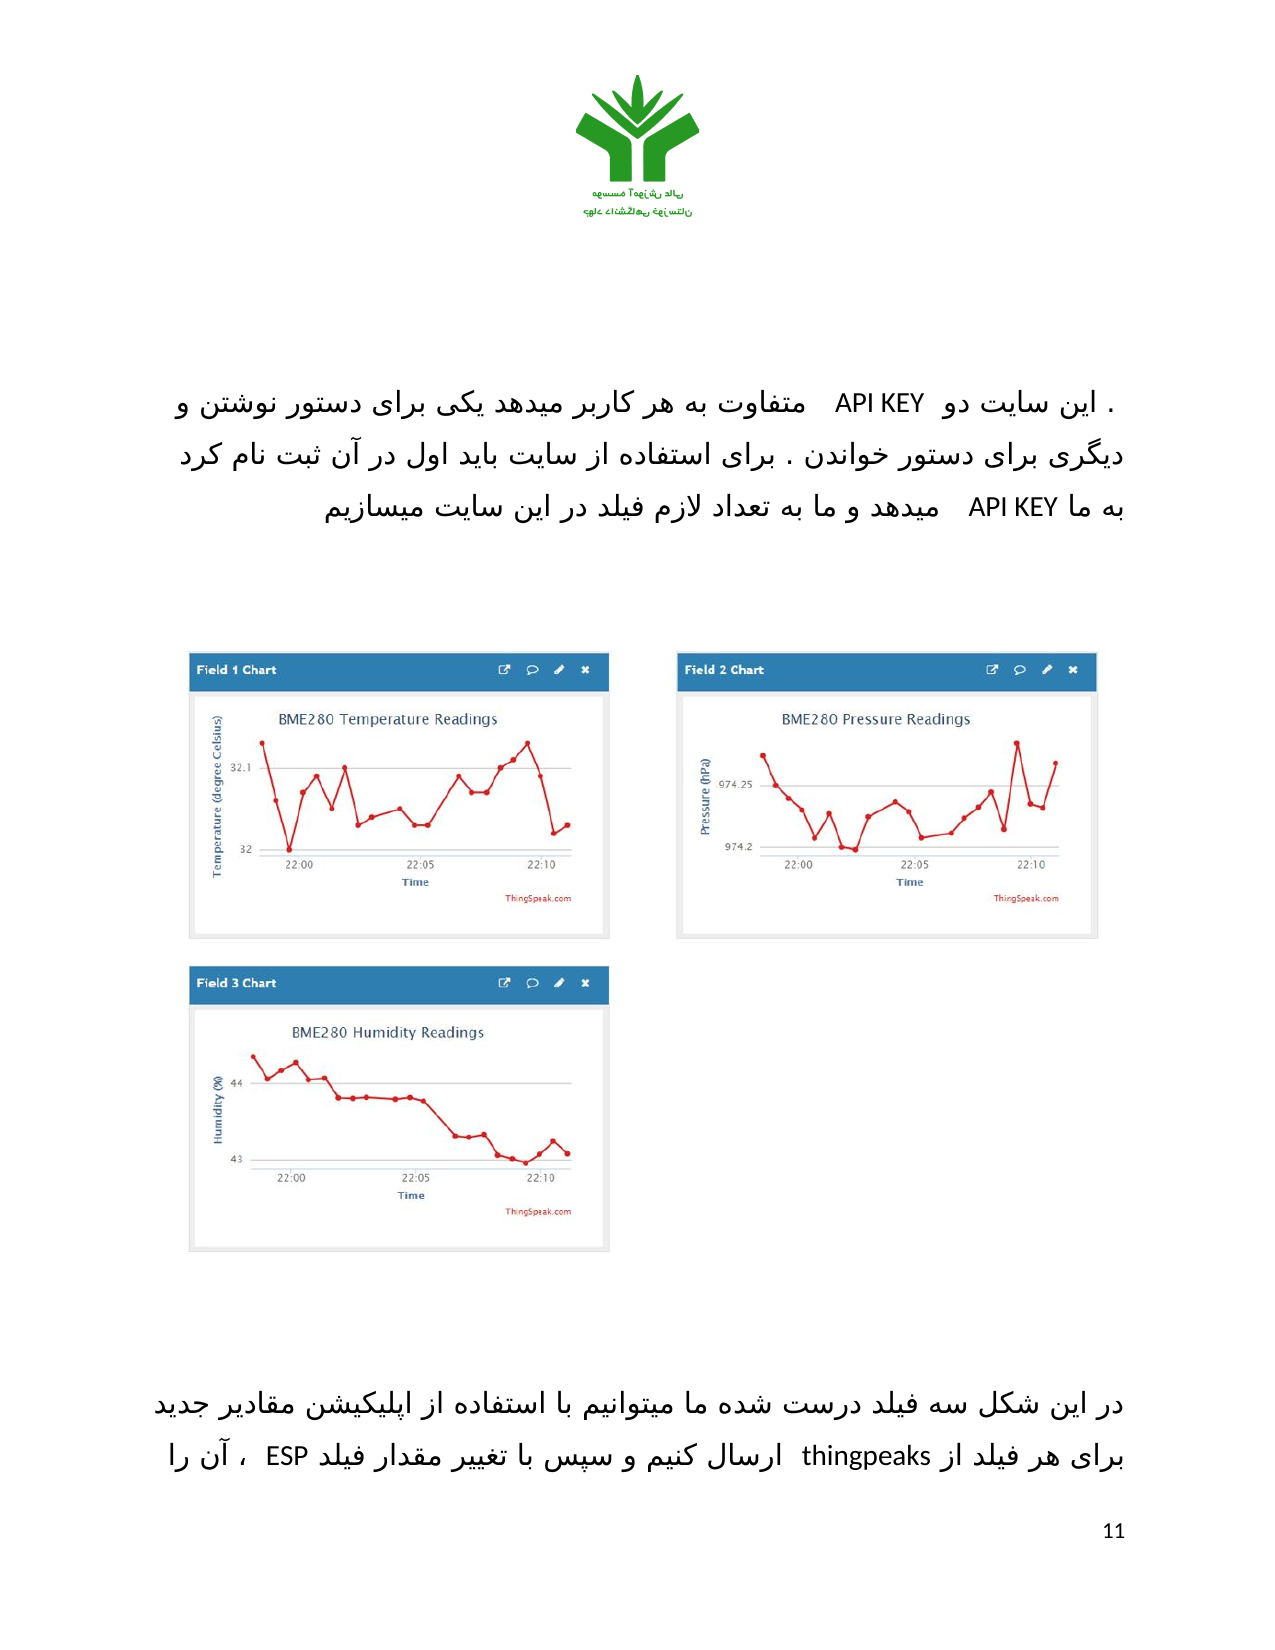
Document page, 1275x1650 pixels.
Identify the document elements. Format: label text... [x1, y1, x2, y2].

picture [576, 75, 699, 217]
picture [150, 636, 1125, 1279]
text . این سایت دو API KEY متفاوت به هر کاربر میدهد یکی برای دستور نوشتن و دیگری برای دستور خواندن . برای استفاده از سایت باید اول در آن ثبت نام کرد به ما API KEY میدهد و ما به تعداد لازم فیلد در این سایت میسازیم [150, 384, 1125, 524]
